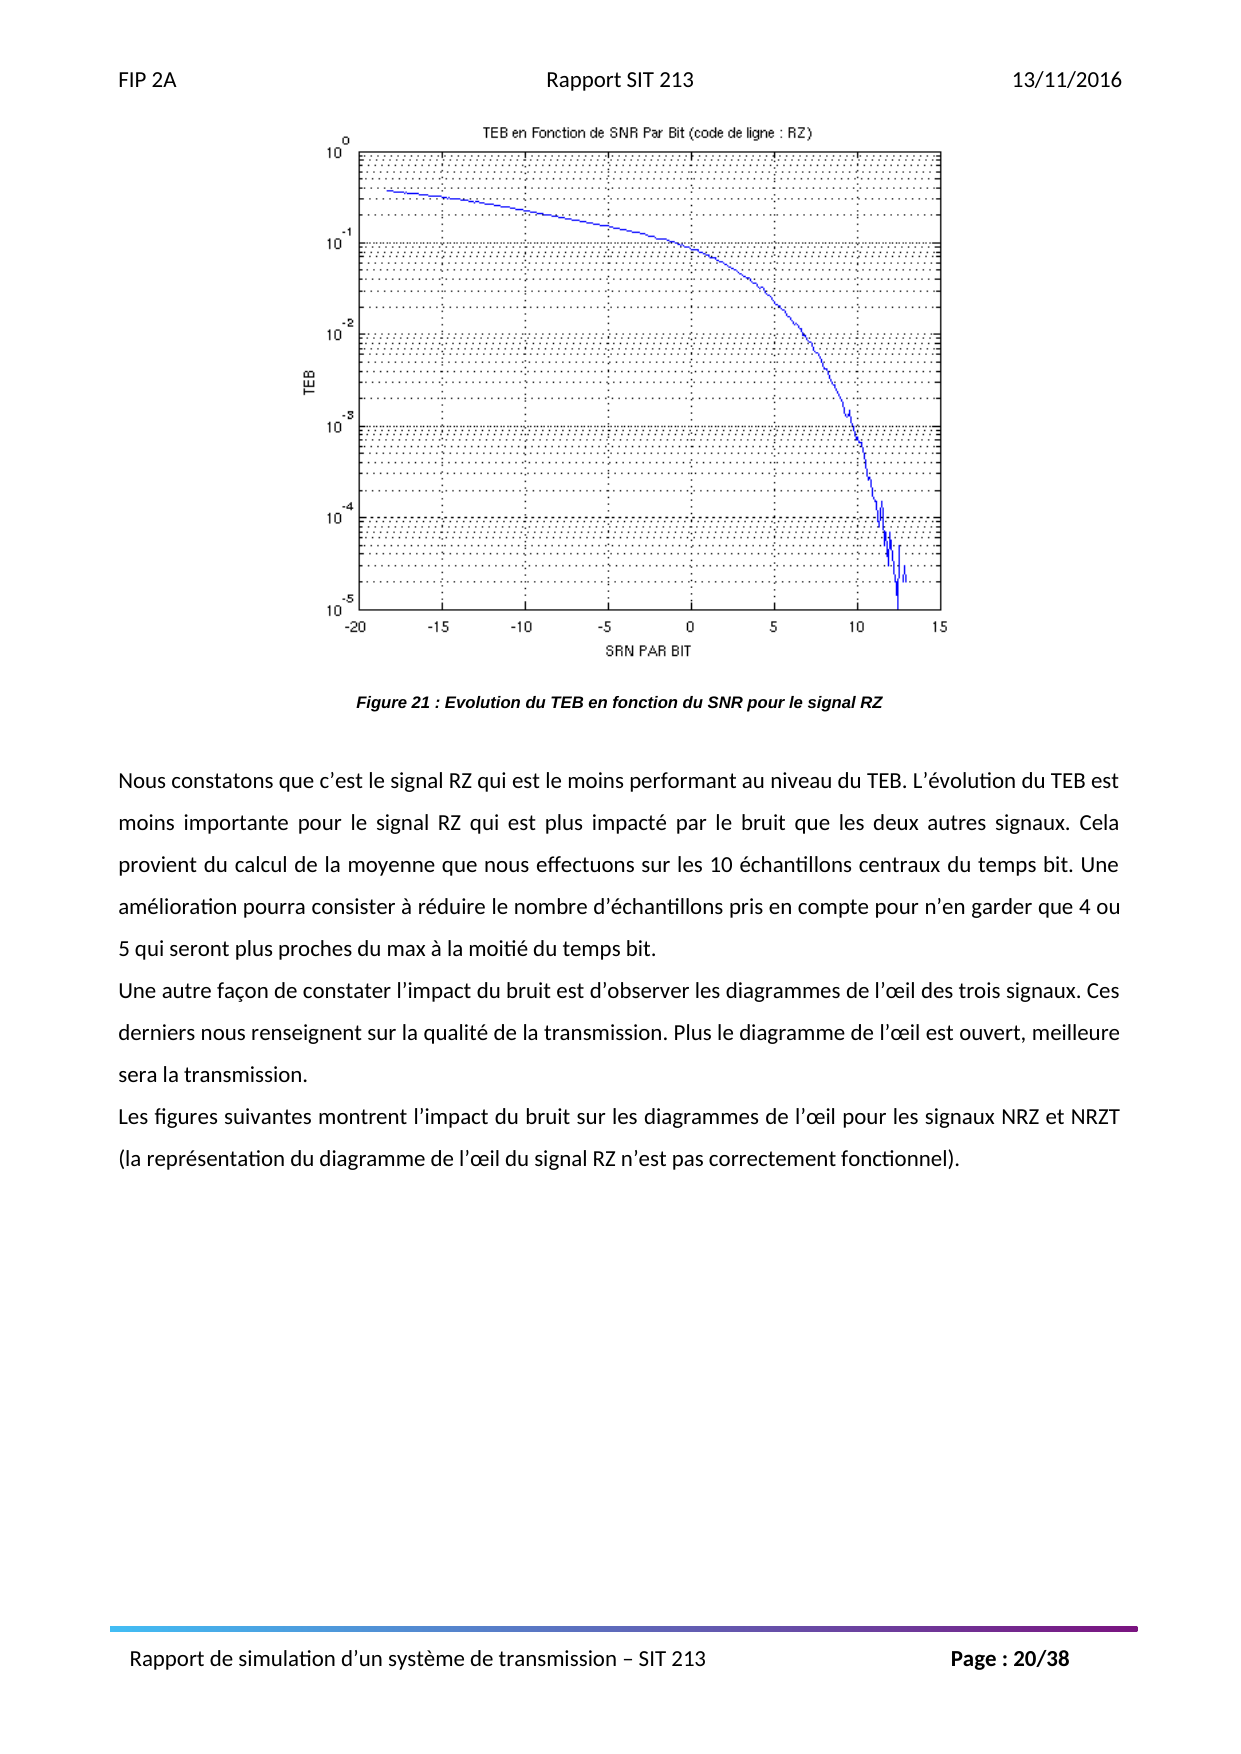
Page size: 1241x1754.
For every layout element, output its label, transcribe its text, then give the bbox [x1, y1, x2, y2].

text Figure 21 : Evolution du TEB en fonction du SNR pour le signal RZ [118, 693, 1122, 712]
text Nous constatons que c’est le signal RZ qui est le moins performant au niveau du TEB. L’évolution du TEB est moins importante pour le signal RZ qui est plus impacté par le bruit que les deux autres signaux. Cela provient du calcul de la moyenne que nous effectuons sur les 10 échantillons centraux du temps bit. Une amélioration pourra consister à réduire le nombre d’échantillons pris en compte pour n’en garder que 4 ou 5 qui seront plus proches du max à la moitié du temps bit. [118, 766, 1122, 962]
picture [281, 118, 959, 667]
text Les figures suivantes montrent l’impact du bruit sur les diagrammes de l’œil pour les signaux NRZ et NRZT (la représentation du diagramme de l’œil du signal RZ n’est pas correctement fonctionnel). [118, 1102, 1122, 1172]
text Une autre façon de constater l’impact du bruit est d’observer les diagrammes de l’œil des trois signaux. Ces derniers nous renseignent sur la qualité de la transmission. Plus le diagramme de l’œil est ouvert, meilleure sera la transmission. [118, 976, 1122, 1088]
